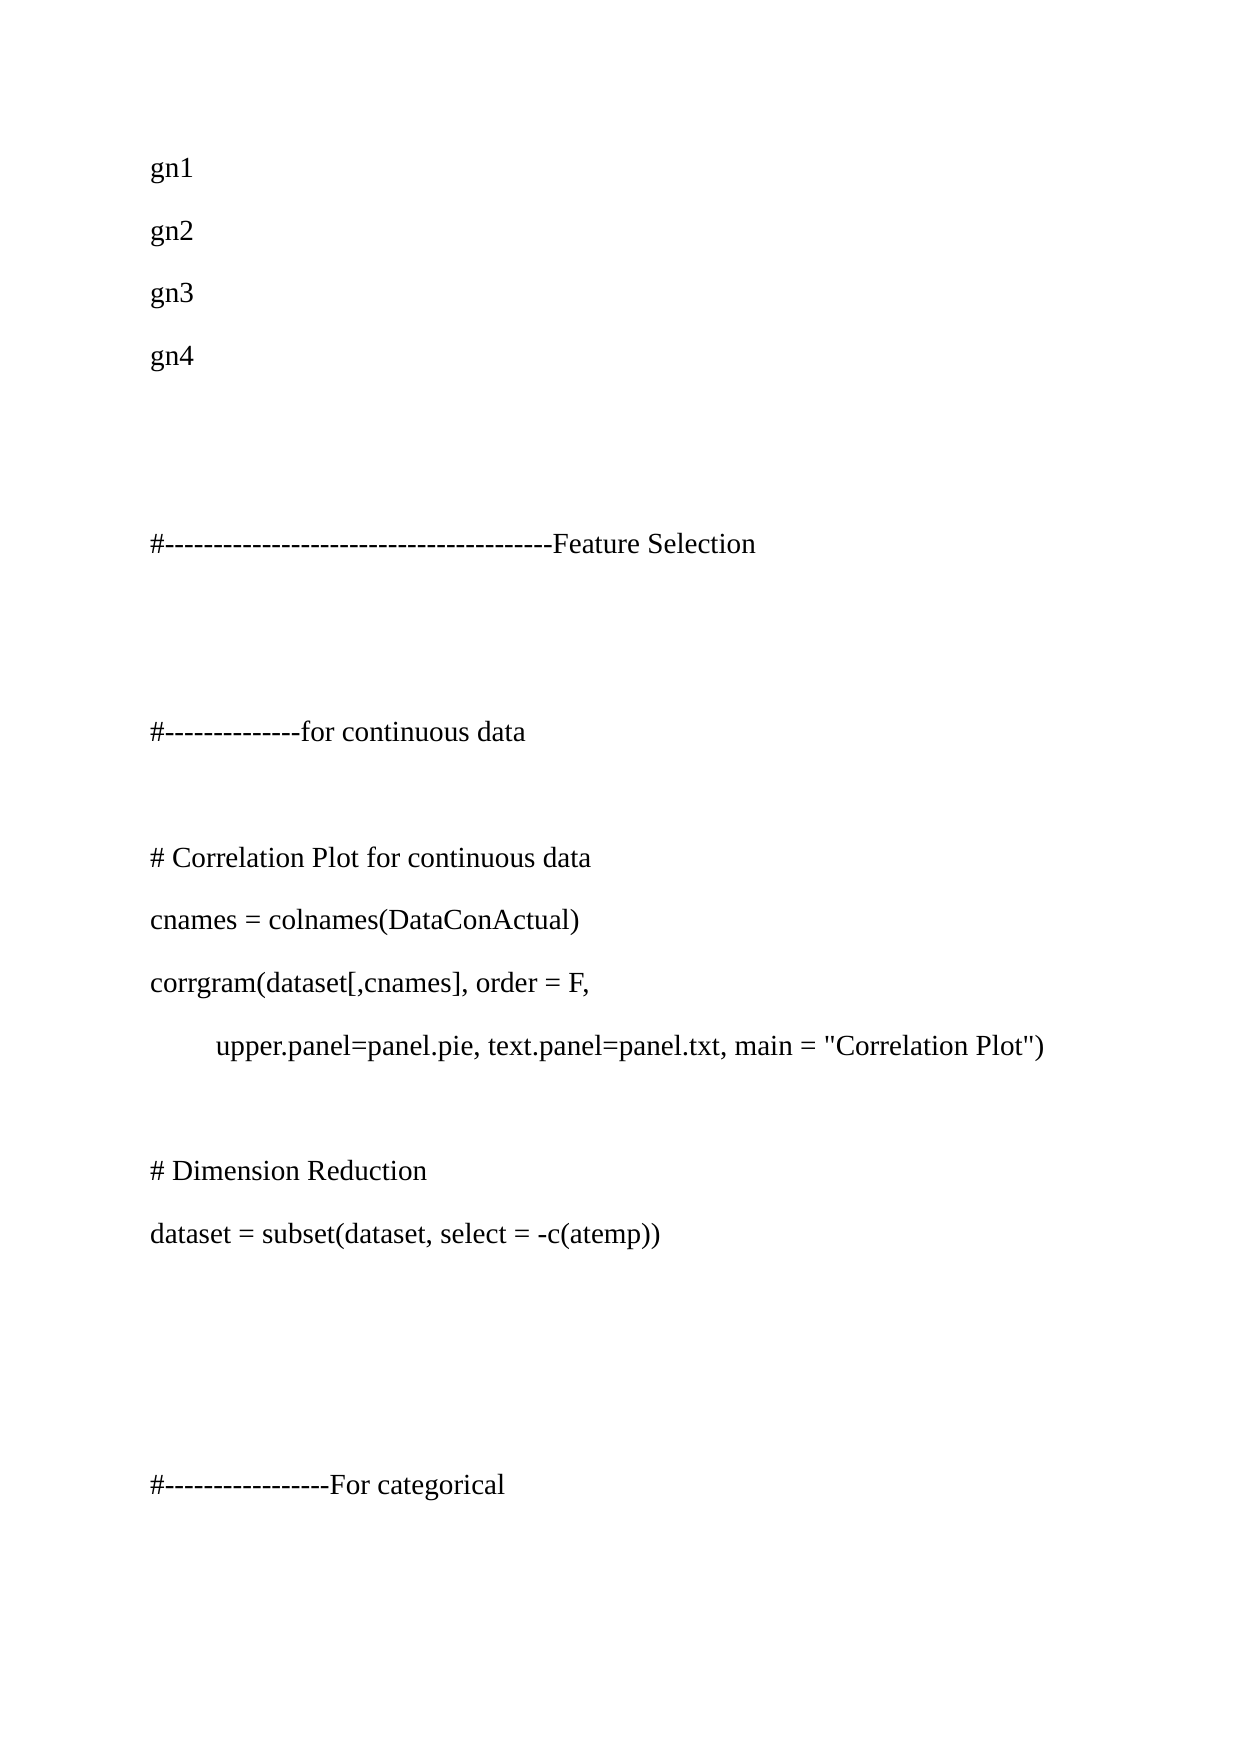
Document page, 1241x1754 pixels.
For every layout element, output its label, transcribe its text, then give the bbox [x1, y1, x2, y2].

subtitle #-----------------For categorical [150, 1467, 1090, 1500]
subtitle gn3 [150, 275, 1090, 309]
subtitle dataset = subset(dataset, select = -c(atemp)) [150, 1216, 1090, 1249]
subtitle gn2 [150, 213, 1090, 246]
subtitle upper.panel=panel.pie, text.panel=panel.txt, main = "Correlation Plot") [150, 1028, 1090, 1061]
subtitle cnames = colnames(DataConActual) [150, 902, 1090, 936]
subtitle gn1 [150, 150, 1090, 183]
subtitle #--------------for continuous data [150, 714, 1090, 748]
subtitle corrgram(dataset[,cnames], order = F, [150, 965, 1090, 999]
subtitle # Dimension Reduction [150, 1153, 1090, 1187]
subtitle #----------------------------------------Feature Selection [150, 526, 1090, 560]
subtitle gn4 [150, 338, 1090, 372]
subtitle # Correlation Plot for continuous data [150, 840, 1090, 873]
